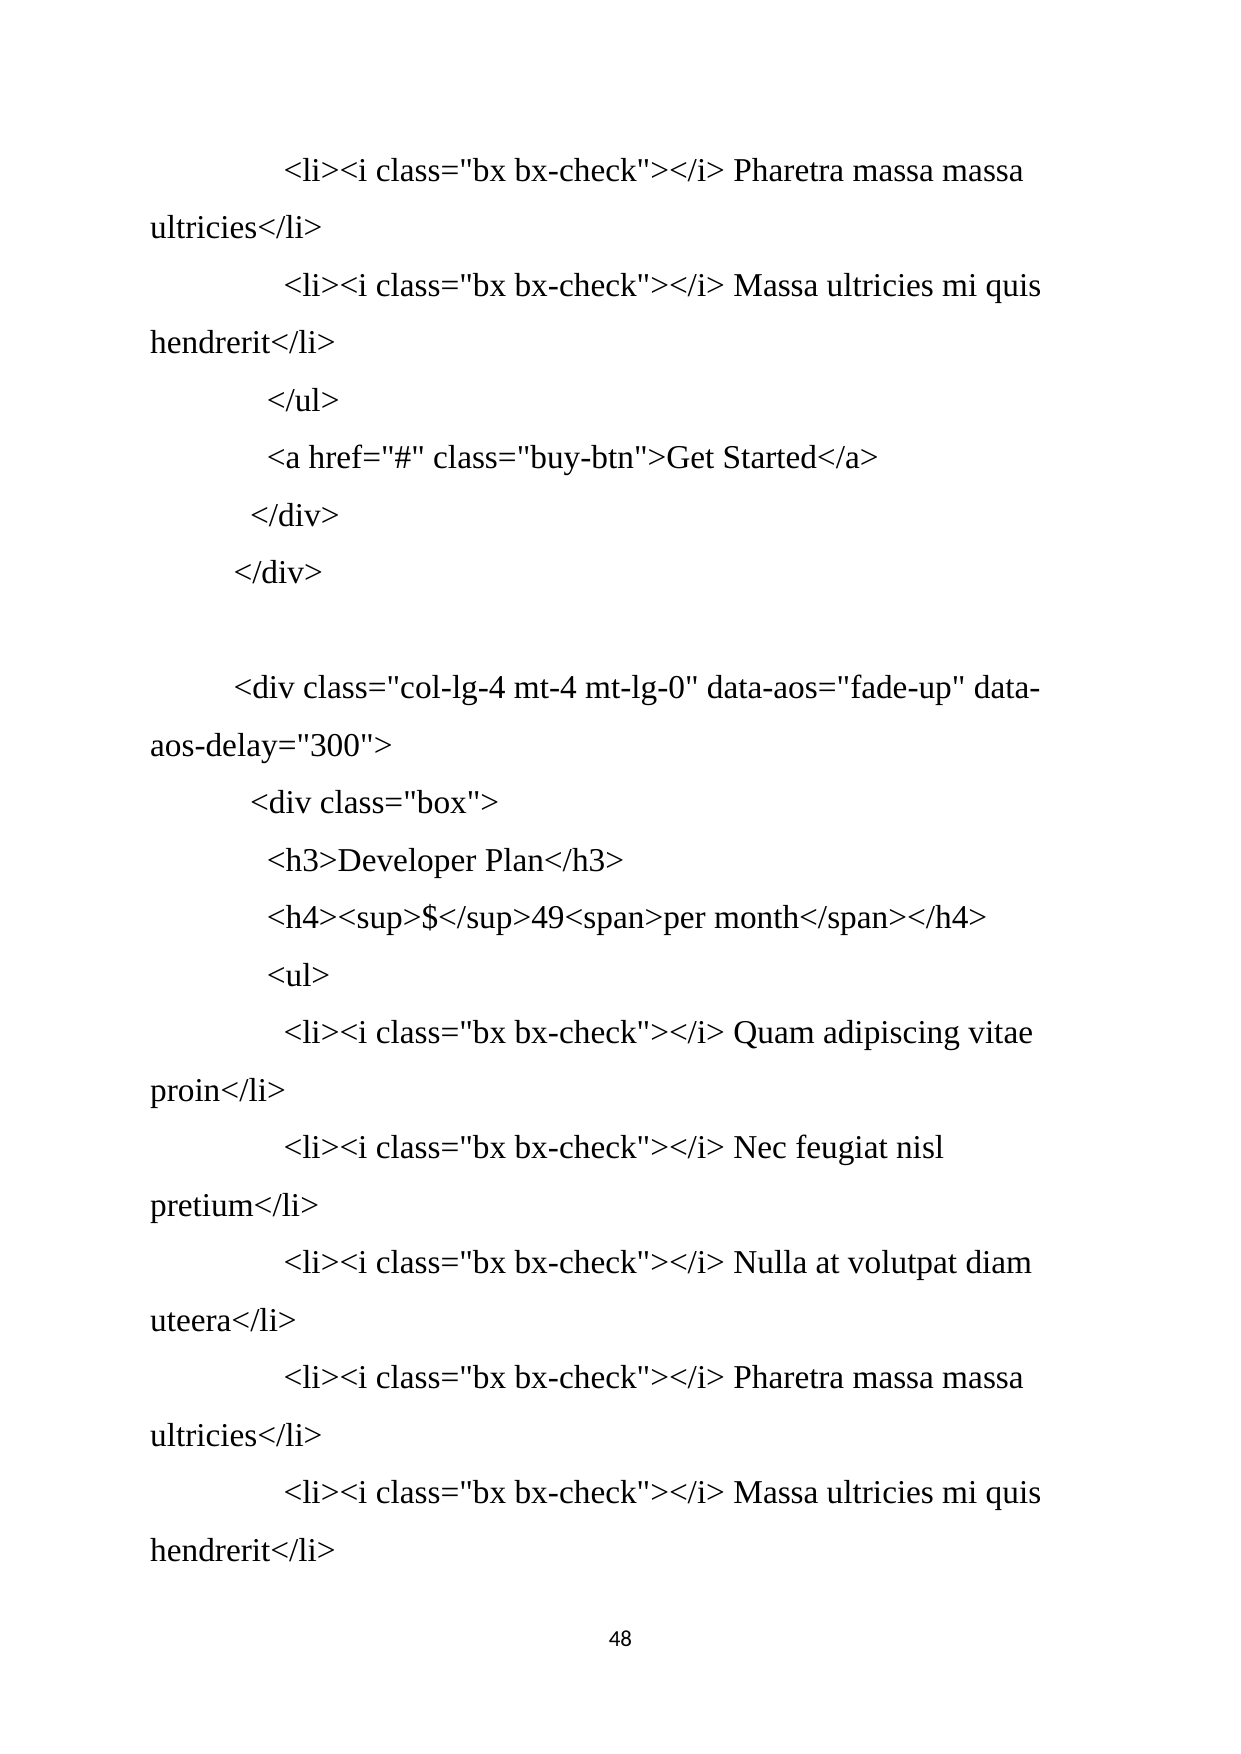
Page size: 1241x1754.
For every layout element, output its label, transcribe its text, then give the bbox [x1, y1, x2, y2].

text <div class="box"> [150, 782, 1090, 821]
text </div> [150, 495, 1090, 533]
text <div class="col-lg-4 mt-4 mt-lg-0" data-aos="fade-up" data-aos-delay="300"> [150, 667, 1090, 763]
text <a href="#" class="buy-btn">Get Started</a> [150, 437, 1090, 476]
text <ul> [150, 955, 1090, 993]
text </ul> [150, 380, 1090, 418]
text </div> [150, 552, 1090, 591]
text <li><i class="bx bx-check"></i> Massa ultricies mi quis hendrerit</li> [150, 1472, 1090, 1568]
text <li><i class="bx bx-check"></i> Nec feugiat nisl pretium</li> [150, 1127, 1090, 1223]
text <h3>Developer Plan</h3> [150, 840, 1090, 878]
text <h4><sup>$</sup>49<span>per month</span></h4> [150, 897, 1090, 936]
text <li><i class="bx bx-check"></i> Quam adipiscing vitae proin</li> [150, 1012, 1090, 1108]
text <li><i class="bx bx-check"></i> Nulla at volutpat diam uteera</li> [150, 1242, 1090, 1338]
text <li><i class="bx bx-check"></i> Massa ultricies mi quis hendrerit</li> [150, 265, 1090, 361]
text <li><i class="bx bx-check"></i> Pharetra massa massa ultricies</li> [150, 150, 1090, 246]
text <li><i class="bx bx-check"></i> Pharetra massa massa ultricies</li> [150, 1357, 1090, 1453]
